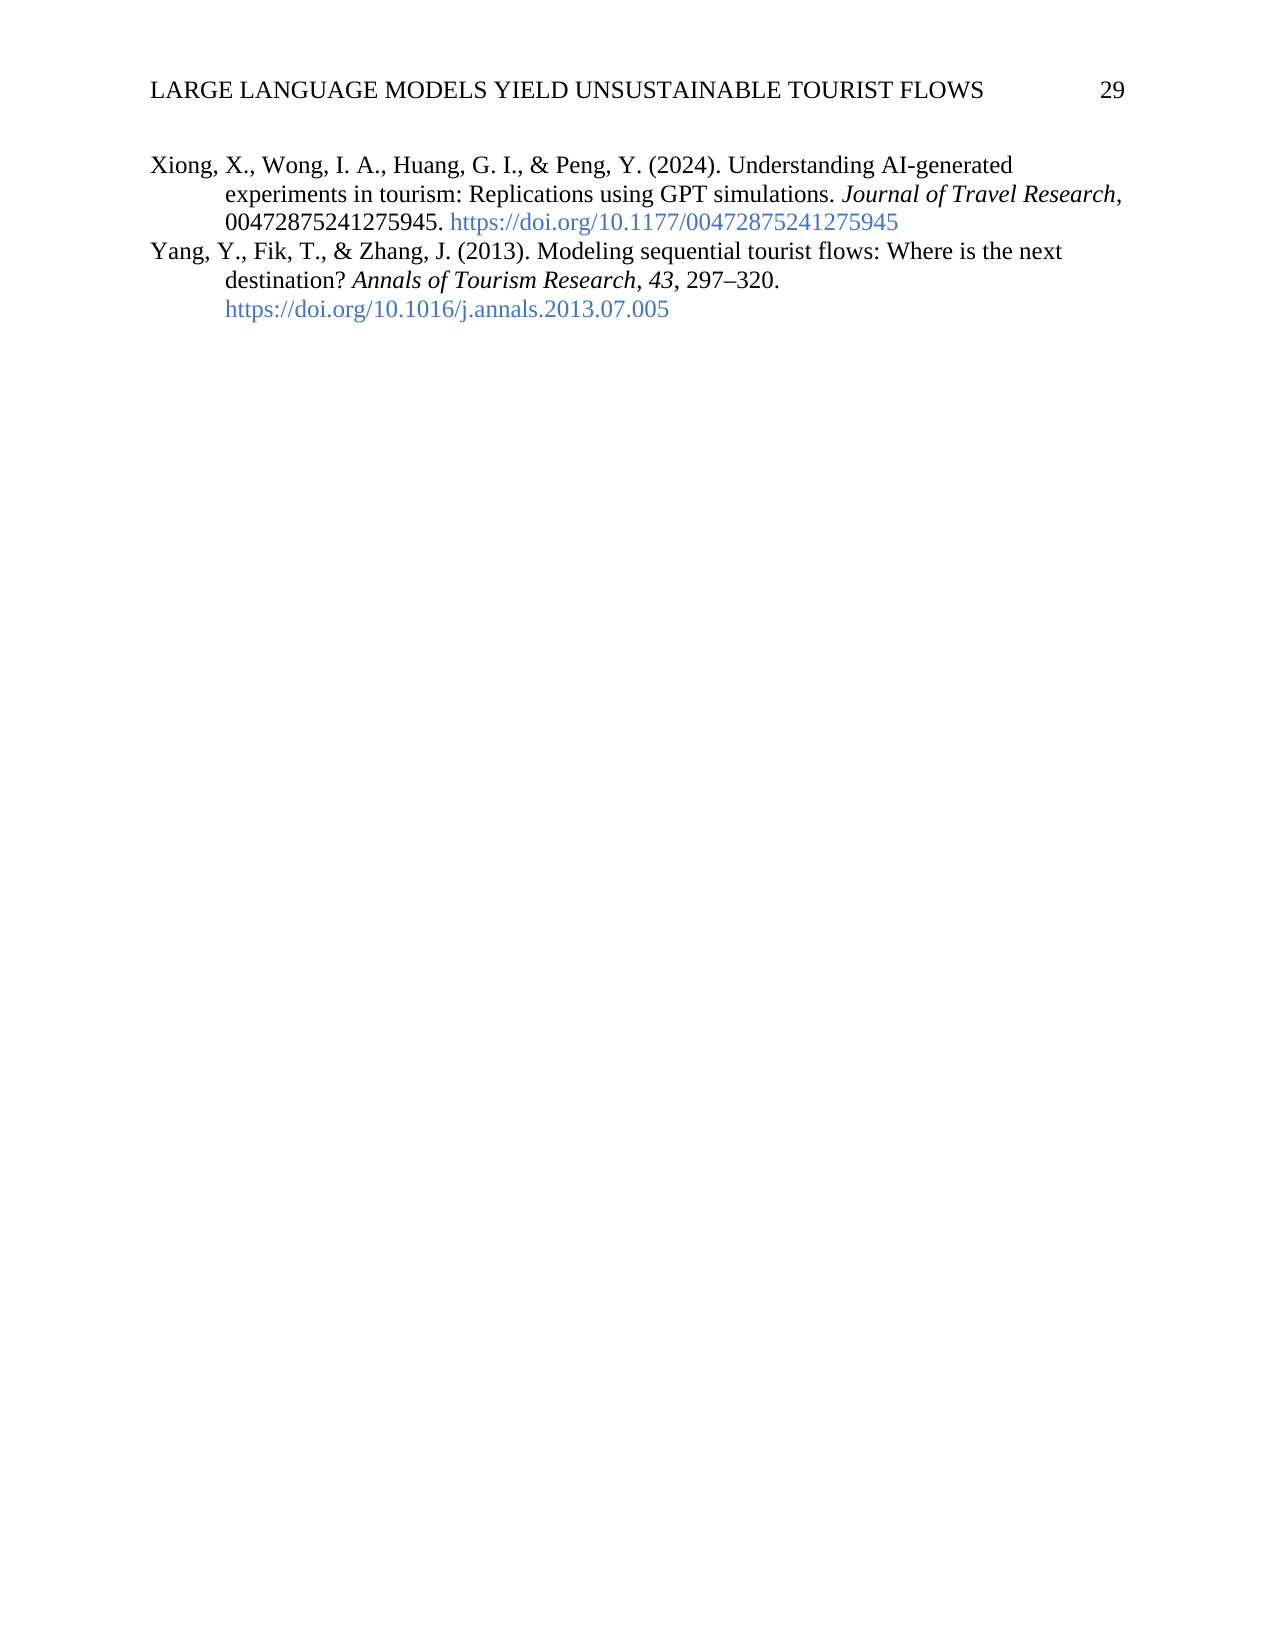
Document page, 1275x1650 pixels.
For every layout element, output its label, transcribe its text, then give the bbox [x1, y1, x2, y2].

text Yang, Y., Fik, T., & Zhang, J. (2013). Modeling sequential tourist flows: Where is the next destination? Annals of Tourism Research, 43, 297–320. https://doi.org/10.1016/j.annals.2013.07.005 [150, 236, 1125, 322]
text Xiong, X., Wong, I. A., Huang, G. I., & Peng, Y. (2024). Understanding AI-generated experiments in tourism: Replications using GPT simulations. Journal of Travel Research, 00472875241275945. https://doi.org/10.1177/00472875241275945 [150, 150, 1125, 236]
